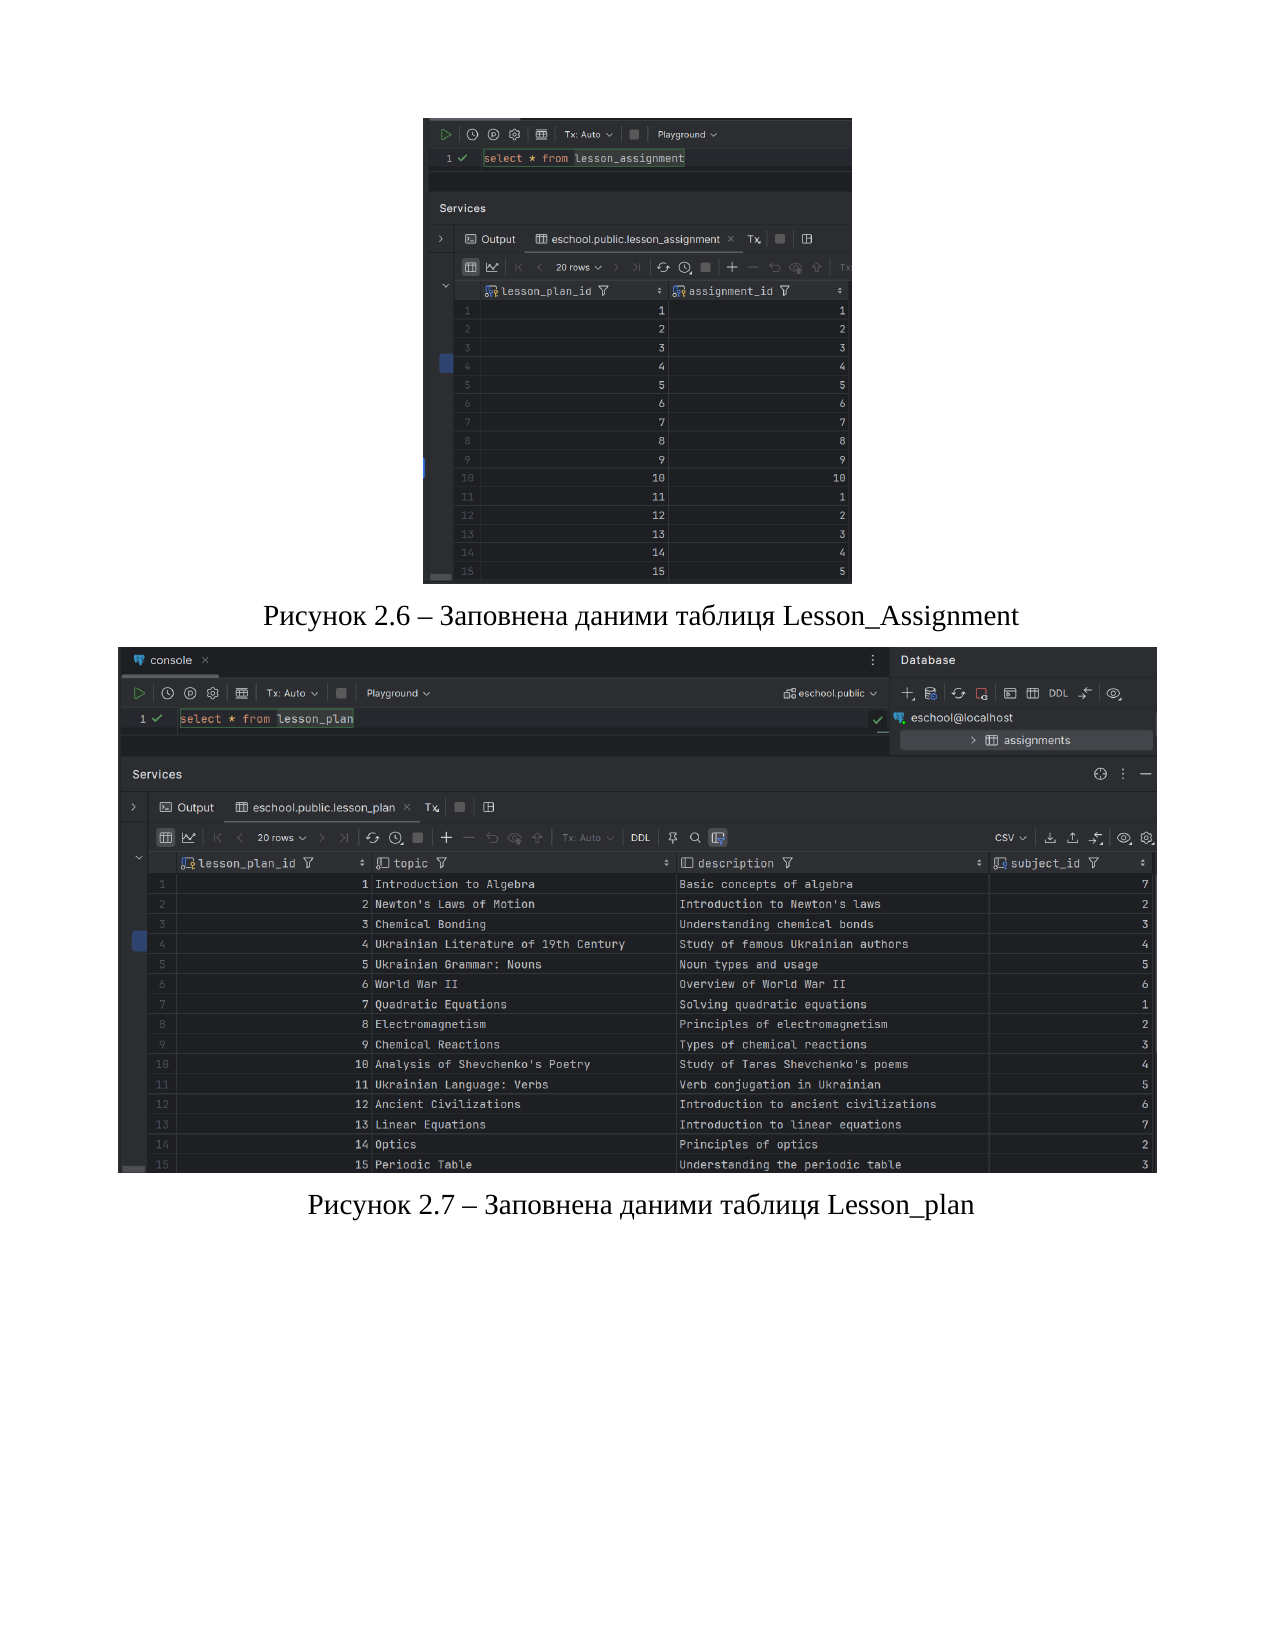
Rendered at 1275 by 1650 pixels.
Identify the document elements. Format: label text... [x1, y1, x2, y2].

picture [423, 118, 852, 584]
picture [118, 647, 1157, 1173]
text Рисунок 2.6 – Заповнена даними таблиця Lesson_Assignment [118, 598, 1157, 631]
text Рисунок 2.7 – Заповнена даними таблиця Lesson_plan [118, 1187, 1157, 1220]
